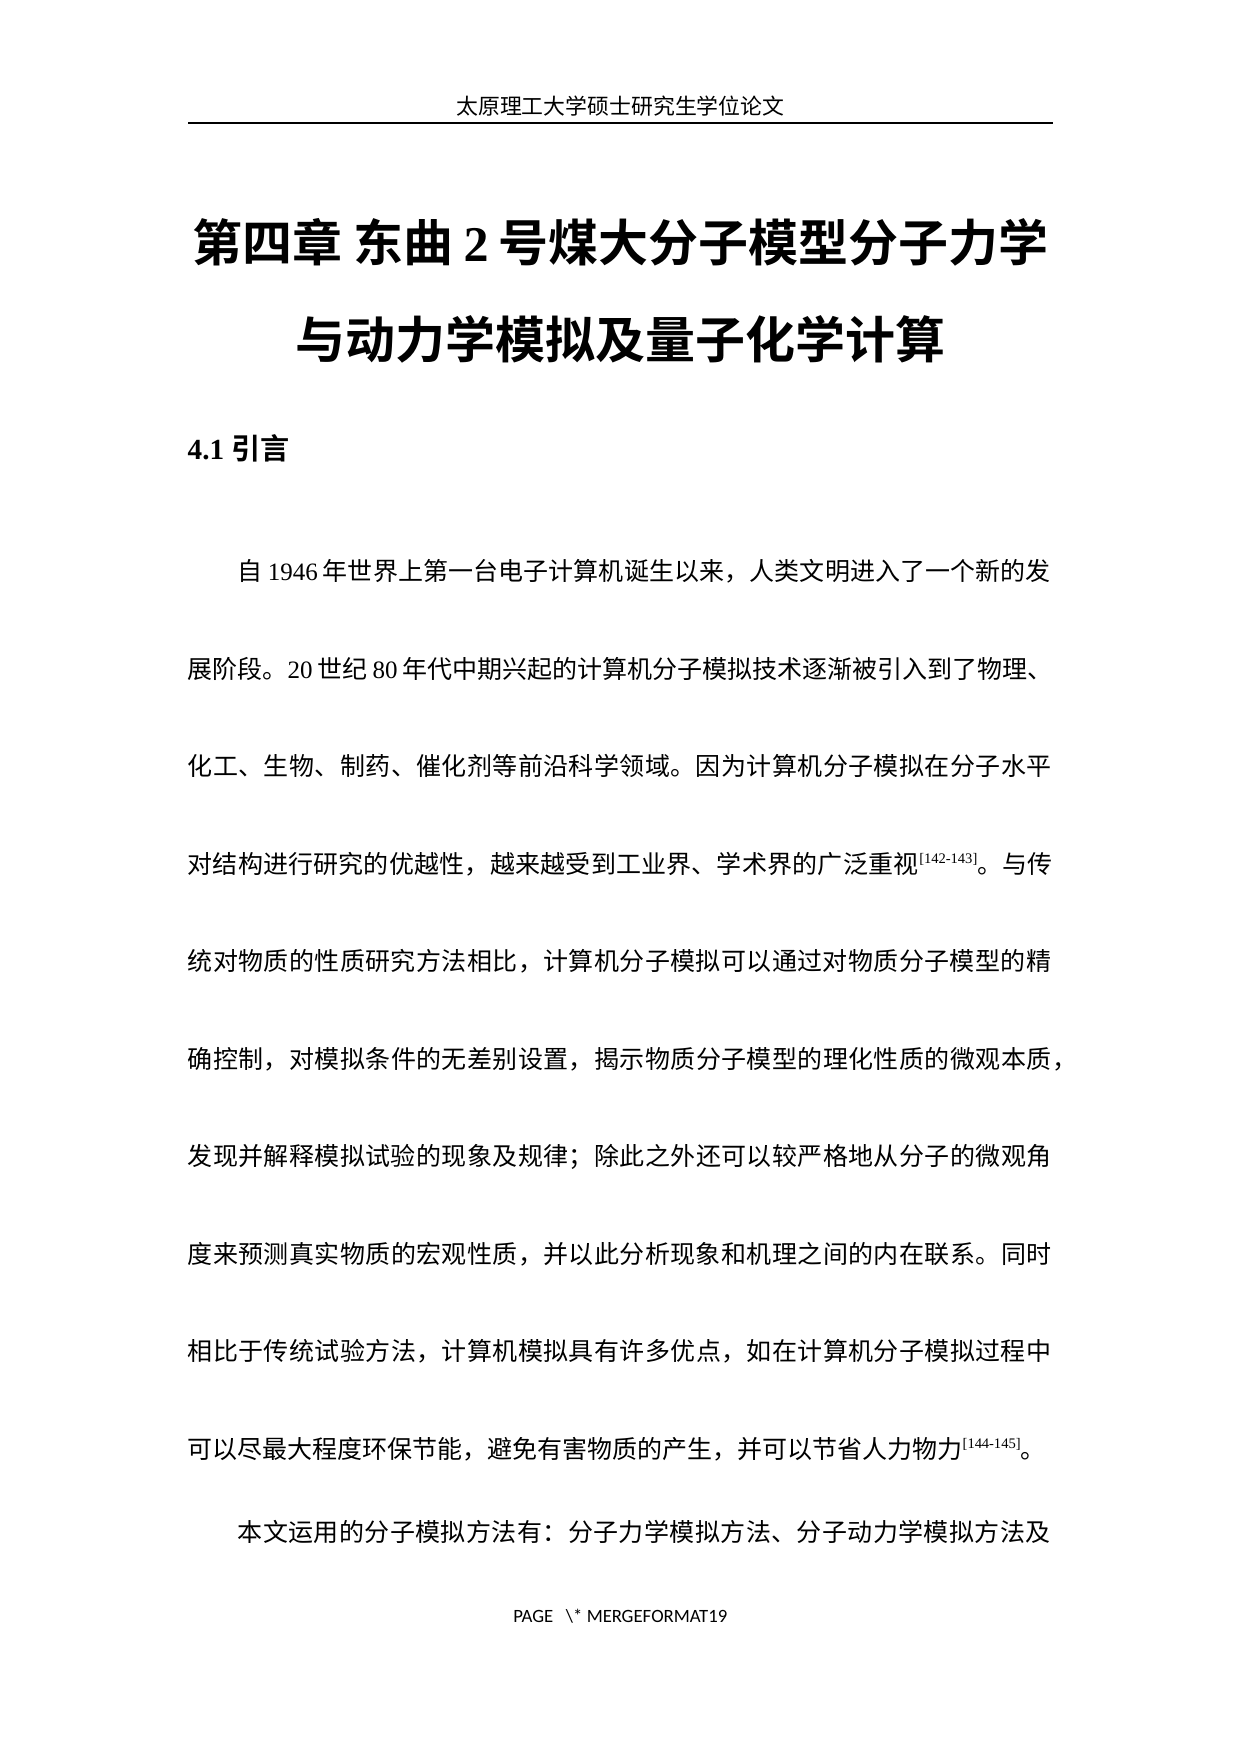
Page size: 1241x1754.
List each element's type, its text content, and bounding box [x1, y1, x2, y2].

subtitle 4.1 引言 [187, 414, 1053, 479]
text 自1946年世界上第一台电子计算机诞生以来，人类文明进入了一个新的发展阶段。20世纪80年代中期兴起的计算机分子模拟技术逐渐被引入到了物理、化工、生物、制药、催化剂等前沿科学领域。因为计算机分子模拟在分子水平对结构进行研究的优越性，越来越受到工业界、学术界的广泛重视[142-143]。与传统对物质的性质研究方法相比，计算机分子模拟可以通过对物质分子模型的精确控制，对模拟条件的无差别设置，揭示物质分子模型的理化性质的微观本质，发现并解释模拟试验的现象及规律；除此之外还可以较严格地从分子的微观角度来预测真实物质的宏观性质，并以此分析现象和机理之间的内在联系。同时相比于传统试验方法，计算机模拟具有许多优点，如在计算机分子模拟过程中可以尽最大程度环保节能，避免有害物质的产生，并可以节省人力物力[144-145]。 [187, 537, 1053, 1480]
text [187, 1498, 1053, 1563]
subtitle 第四章 东曲2号煤大分子模型分子力学与动力学模拟及量子化学计算 [187, 190, 1053, 385]
